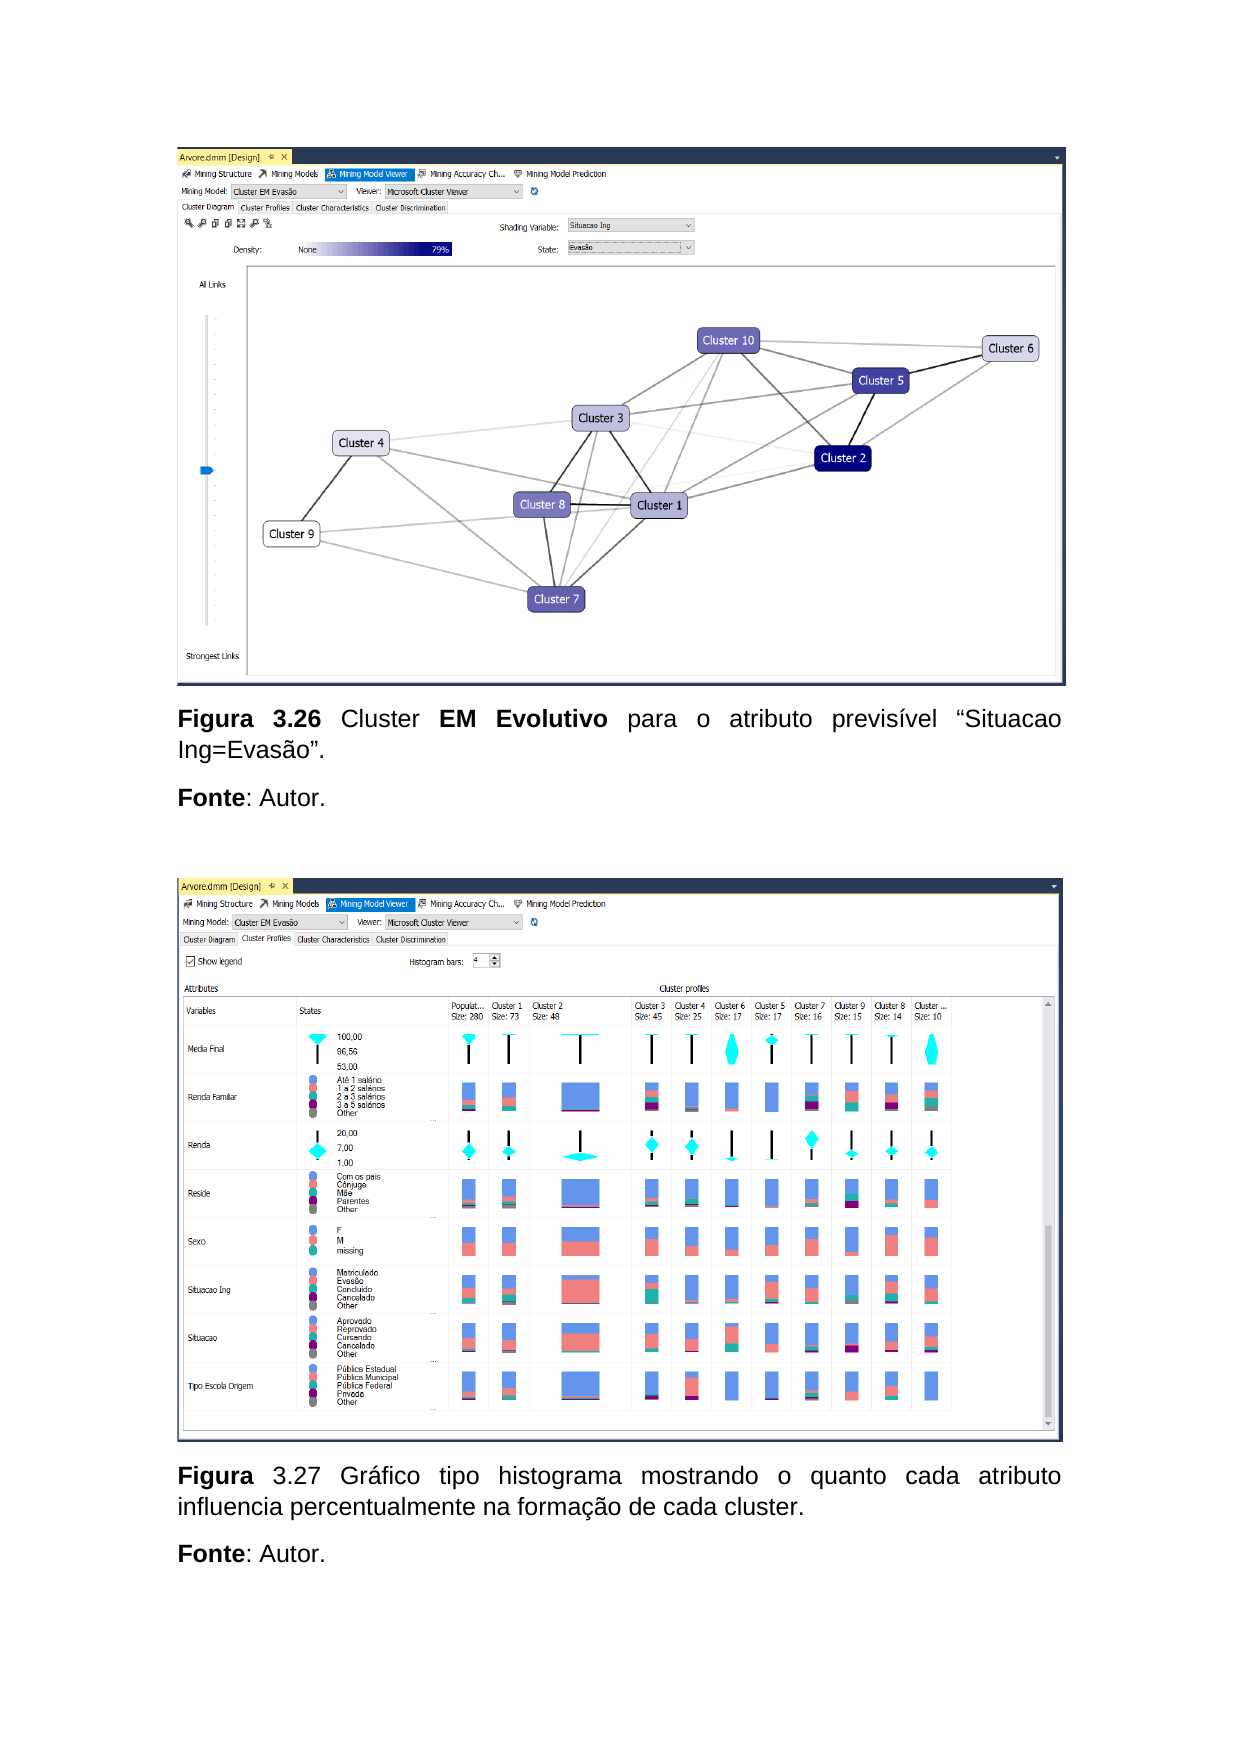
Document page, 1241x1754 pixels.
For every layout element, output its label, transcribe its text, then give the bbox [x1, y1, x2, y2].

text Fonte: Autor. [177, 783, 1063, 811]
picture [177, 878, 1063, 1442]
text Figura 3.27 Gráfico tipo histograma mostrando o quanto cada atributo influencia percentualmente na formação de cada cluster. [177, 1461, 1063, 1521]
text Fonte: Autor. [177, 1539, 1063, 1568]
text Figura 3.26 Cluster EM Evolutivo para o atributo previsível “Situacao Ing=Evasão”. [177, 704, 1063, 764]
picture [177, 147, 1066, 686]
